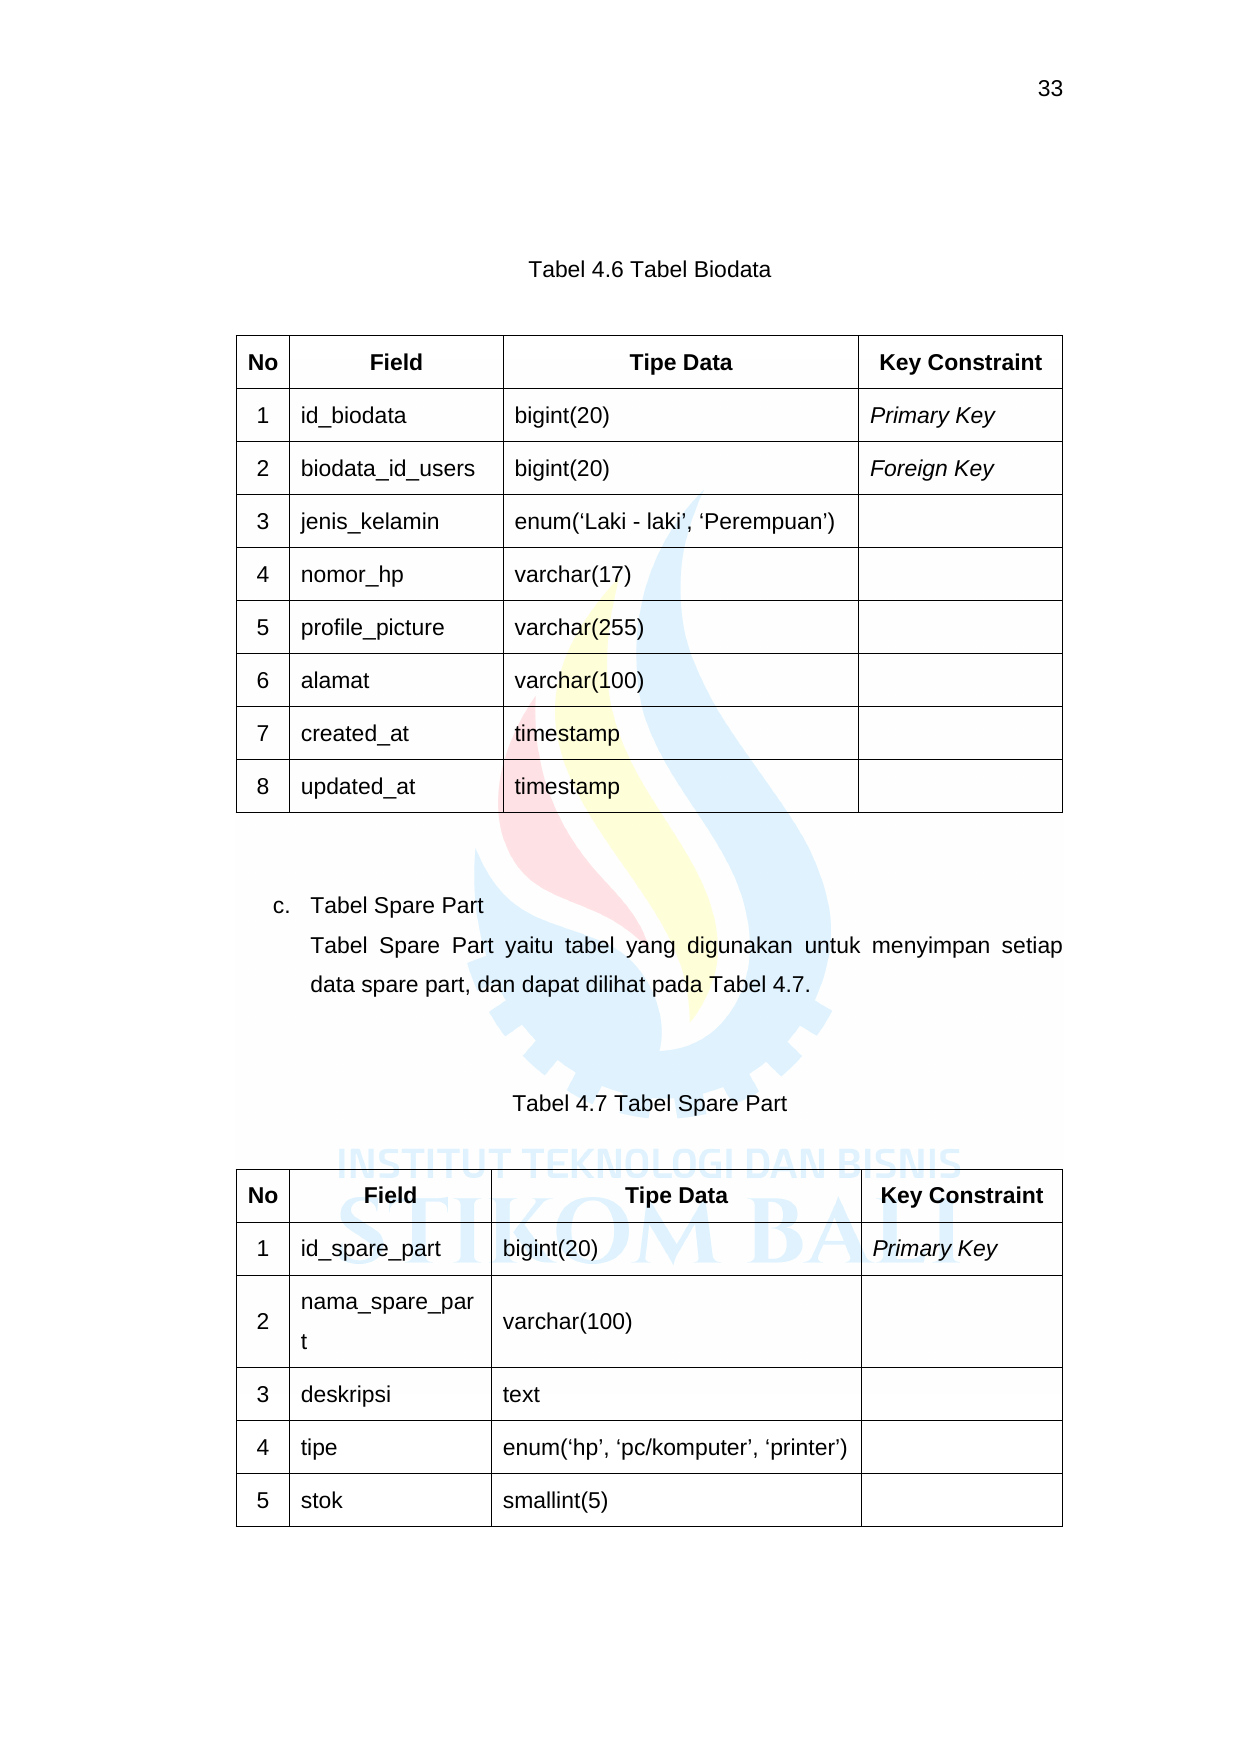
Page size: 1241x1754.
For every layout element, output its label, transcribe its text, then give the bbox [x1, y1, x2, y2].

table_cell alamat [290, 654, 503, 706]
table_cell [862, 1368, 1062, 1420]
table_cell id_spare_part [290, 1223, 491, 1275]
table_cell profile_picture [290, 601, 503, 653]
table_cell timestamp [504, 707, 858, 759]
table_cell tipe [290, 1421, 491, 1473]
table_cell 4 [237, 548, 289, 600]
table_cell biodata_id_users [290, 442, 503, 494]
table_cell jenis_kelamin [290, 495, 503, 547]
table_cell nama_spare_part [290, 1276, 491, 1367]
table_cell 3 [237, 1368, 289, 1420]
table_cell 5 [237, 601, 289, 653]
table_cell text [492, 1368, 861, 1420]
table_cell Primary Key [859, 389, 1062, 441]
table_cell deskripsi [290, 1368, 491, 1420]
table_cell [859, 760, 1062, 812]
table_cell [859, 707, 1062, 759]
list Tabel Spare Part [273, 892, 1063, 919]
table_cell varchar(100) [492, 1276, 861, 1367]
table_cell id_biodata [290, 389, 503, 441]
table_header Key Constraint [859, 336, 1062, 388]
table_cell varchar(17) [504, 548, 858, 600]
table_header No [237, 1170, 289, 1222]
table_cell bigint(20) [504, 442, 858, 494]
table_cell [859, 601, 1062, 653]
table_cell bigint(20) [492, 1223, 861, 1275]
table_cell varchar(255) [504, 601, 858, 653]
table_cell Primary Key [862, 1223, 1062, 1275]
table_cell stok [290, 1474, 491, 1526]
table_header No [237, 336, 289, 388]
table_cell 1 [237, 1223, 289, 1275]
table_cell [862, 1474, 1062, 1526]
table_header Field [290, 1170, 491, 1222]
table_cell Foreign Key [859, 442, 1062, 494]
table_cell enum(‘Laki - laki’, ‘Perempuan’) [504, 495, 858, 547]
table_cell [862, 1421, 1062, 1473]
table_cell 3 [237, 495, 289, 547]
table_cell 1 [237, 389, 289, 441]
table_header Field [290, 336, 503, 388]
text Tabel 4.7 Tabel Spare Part [236, 1090, 1063, 1116]
table_header Key Constraint [862, 1170, 1062, 1222]
table_cell 2 [237, 1276, 289, 1367]
table_cell timestamp [504, 760, 858, 812]
table_cell [859, 495, 1062, 547]
table_header Tipe Data [504, 336, 858, 388]
table_cell nomor_hp [290, 548, 503, 600]
list Tabel Spare Part yaitu tabel yang digunakan untuk menyimpan setiap data spare part, dan dapat dilihat pada Tabel 4.7. [310, 932, 1063, 998]
text Tabel 4.6 Tabel Biodata [236, 256, 1063, 282]
table_cell smallint(5) [492, 1474, 861, 1526]
table_cell 4 [237, 1421, 289, 1473]
table_header Tipe Data [492, 1170, 861, 1222]
table_cell bigint(20) [504, 389, 858, 441]
table_cell 8 [237, 760, 289, 812]
table_cell 6 [237, 654, 289, 706]
table_cell 7 [237, 707, 289, 759]
table_cell created_at [290, 707, 503, 759]
table_cell varchar(100) [504, 654, 858, 706]
table_cell 2 [237, 442, 289, 494]
table_cell [862, 1276, 1062, 1367]
table_cell 5 [237, 1474, 289, 1526]
table_cell updated_at [290, 760, 503, 812]
table_cell [859, 548, 1062, 600]
table_cell enum(‘hp’, ‘pc/komputer’, ‘printer’) [492, 1421, 861, 1473]
table_cell [859, 654, 1062, 706]
